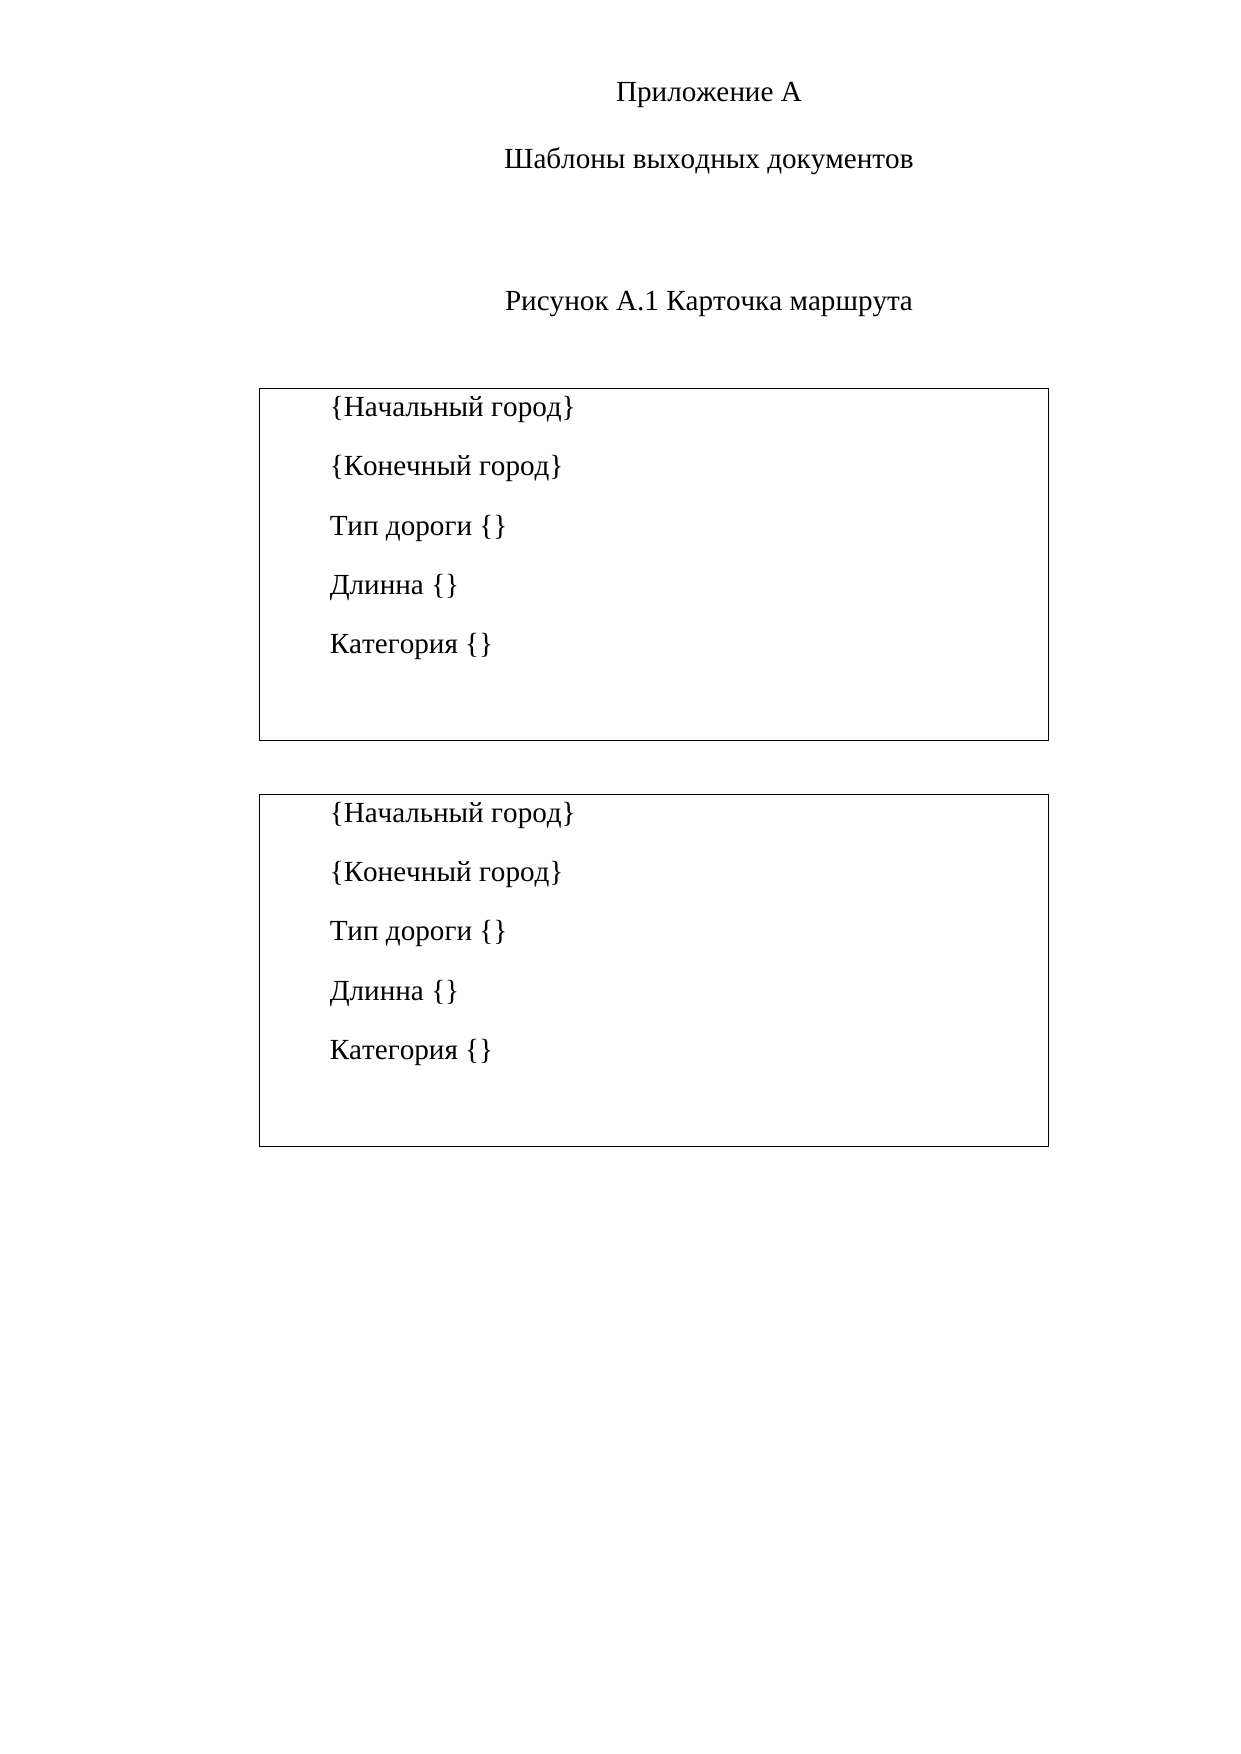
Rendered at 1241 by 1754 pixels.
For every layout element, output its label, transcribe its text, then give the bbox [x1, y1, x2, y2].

text Рисунок A.1 Карточка маршрута [236, 283, 1181, 317]
text Шаблоны выходных документов [236, 141, 1181, 174]
table_header {Начальный город} {Конечный город} Тип дороги {} Длинна {} Категория {} [260, 389, 1048, 740]
table_header {Начальный город} {Конечный город} Тип дороги {} Длинна {} Категория {} [260, 795, 1048, 1146]
